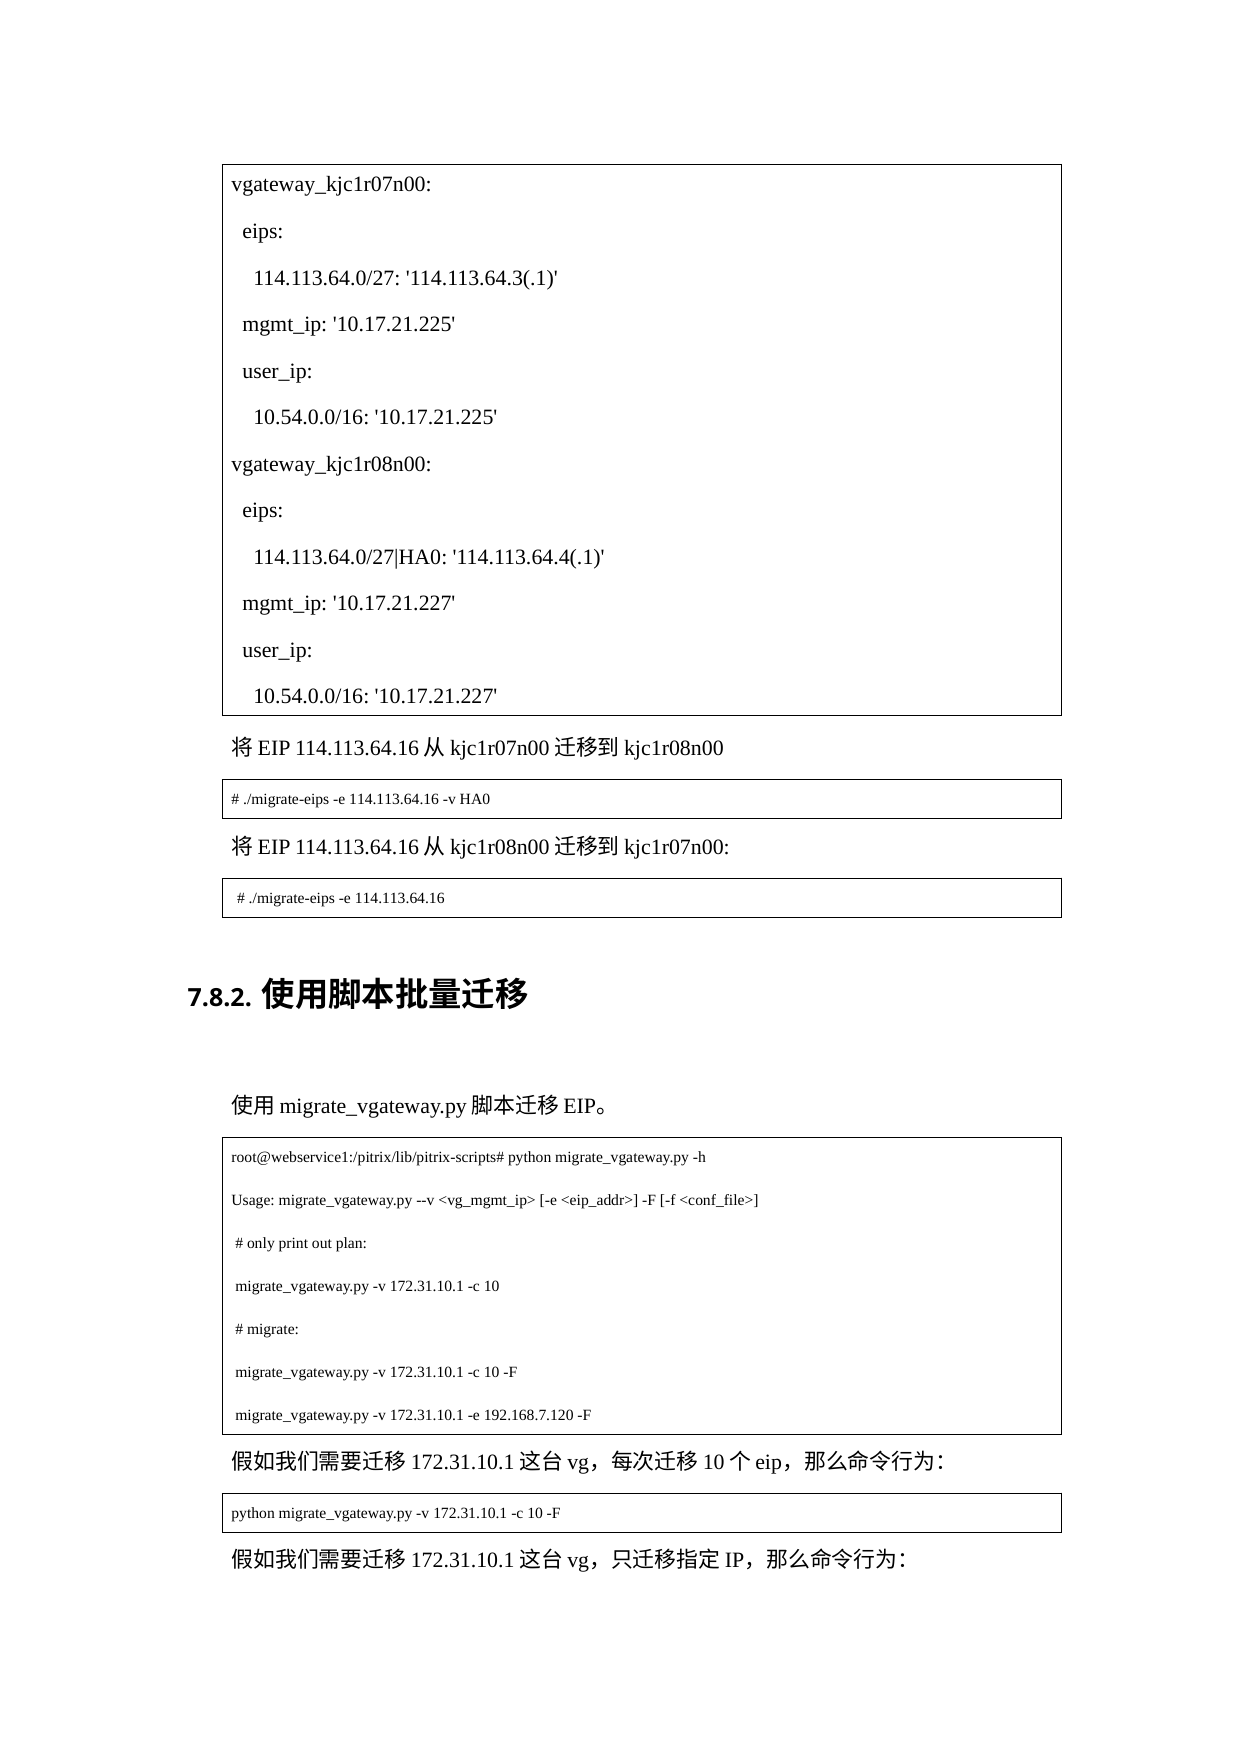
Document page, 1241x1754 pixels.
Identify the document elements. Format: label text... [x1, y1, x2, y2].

text 10.54.0.0/16: '10.17.21.227' [223, 676, 1061, 715]
subtitle 使用脚本批量迁移 [187, 957, 1053, 1025]
text vgateway_kjc1r08n00: [223, 443, 1061, 480]
text user_ip: [223, 350, 1061, 387]
text 使用migrate_vgateway.py脚本迁移EIP。 [231, 1087, 1053, 1121]
text migrate_vgateway.py -v 172.31.10.1 -c 10 -F [223, 1352, 1061, 1389]
text 假如我们需要迁移172.31.10.1这台vg，每次迁移10个eip，那么命令行为： [187, 1444, 1053, 1478]
text # migrate: [223, 1309, 1061, 1346]
text 10.54.0.0/16: '10.17.21.225' [223, 397, 1061, 434]
text 将EIP 114.113.64.16从kjc1r08n00迁移到kjc1r07n00: [231, 828, 1053, 862]
text mgmt_ip: '10.17.21.227' [223, 583, 1061, 620]
text eips: [223, 210, 1061, 247]
text 114.113.64.0/27: '114.113.64.3(.1)' [223, 257, 1061, 294]
text migrate_vgateway.py -v 172.31.10.1 -e 192.168.7.120 -F [223, 1394, 1061, 1434]
text python migrate_vgateway.py -v 172.31.10.1 -c 10 -F [223, 1494, 1061, 1532]
text root@webservice1:/pitrix/lib/pitrix-scripts# python migrate_vgateway.py -h [223, 1138, 1061, 1174]
text eips: [223, 490, 1061, 527]
text 将EIP 114.113.64.16从kjc1r07n00迁移到kjc1r08n00 [231, 729, 1053, 763]
text vgateway_kjc1r07n00: [223, 165, 1061, 201]
text # only print out plan: [223, 1223, 1061, 1260]
text mgmt_ip: '10.17.21.225' [223, 303, 1061, 341]
text # ./migrate-eips -e 114.113.64.16 [223, 879, 1061, 917]
text 假如我们需要迁移172.31.10.1这台vg，只迁移指定IP，那么命令行为： [187, 1542, 1053, 1576]
text user_ip: [223, 629, 1061, 667]
text migrate_vgateway.py -v 172.31.10.1 -c 10 [223, 1266, 1061, 1303]
text Usage: migrate_vgateway.py --v <vg_mgmt_ip> [-e <eip_addr>] -F [-f <conf_file>] [223, 1180, 1061, 1217]
text # ./migrate-eips -e 114.113.64.16 -v HA0 [223, 780, 1061, 818]
text 114.113.64.0/27|HA0: '114.113.64.4(.1)' [223, 536, 1061, 573]
